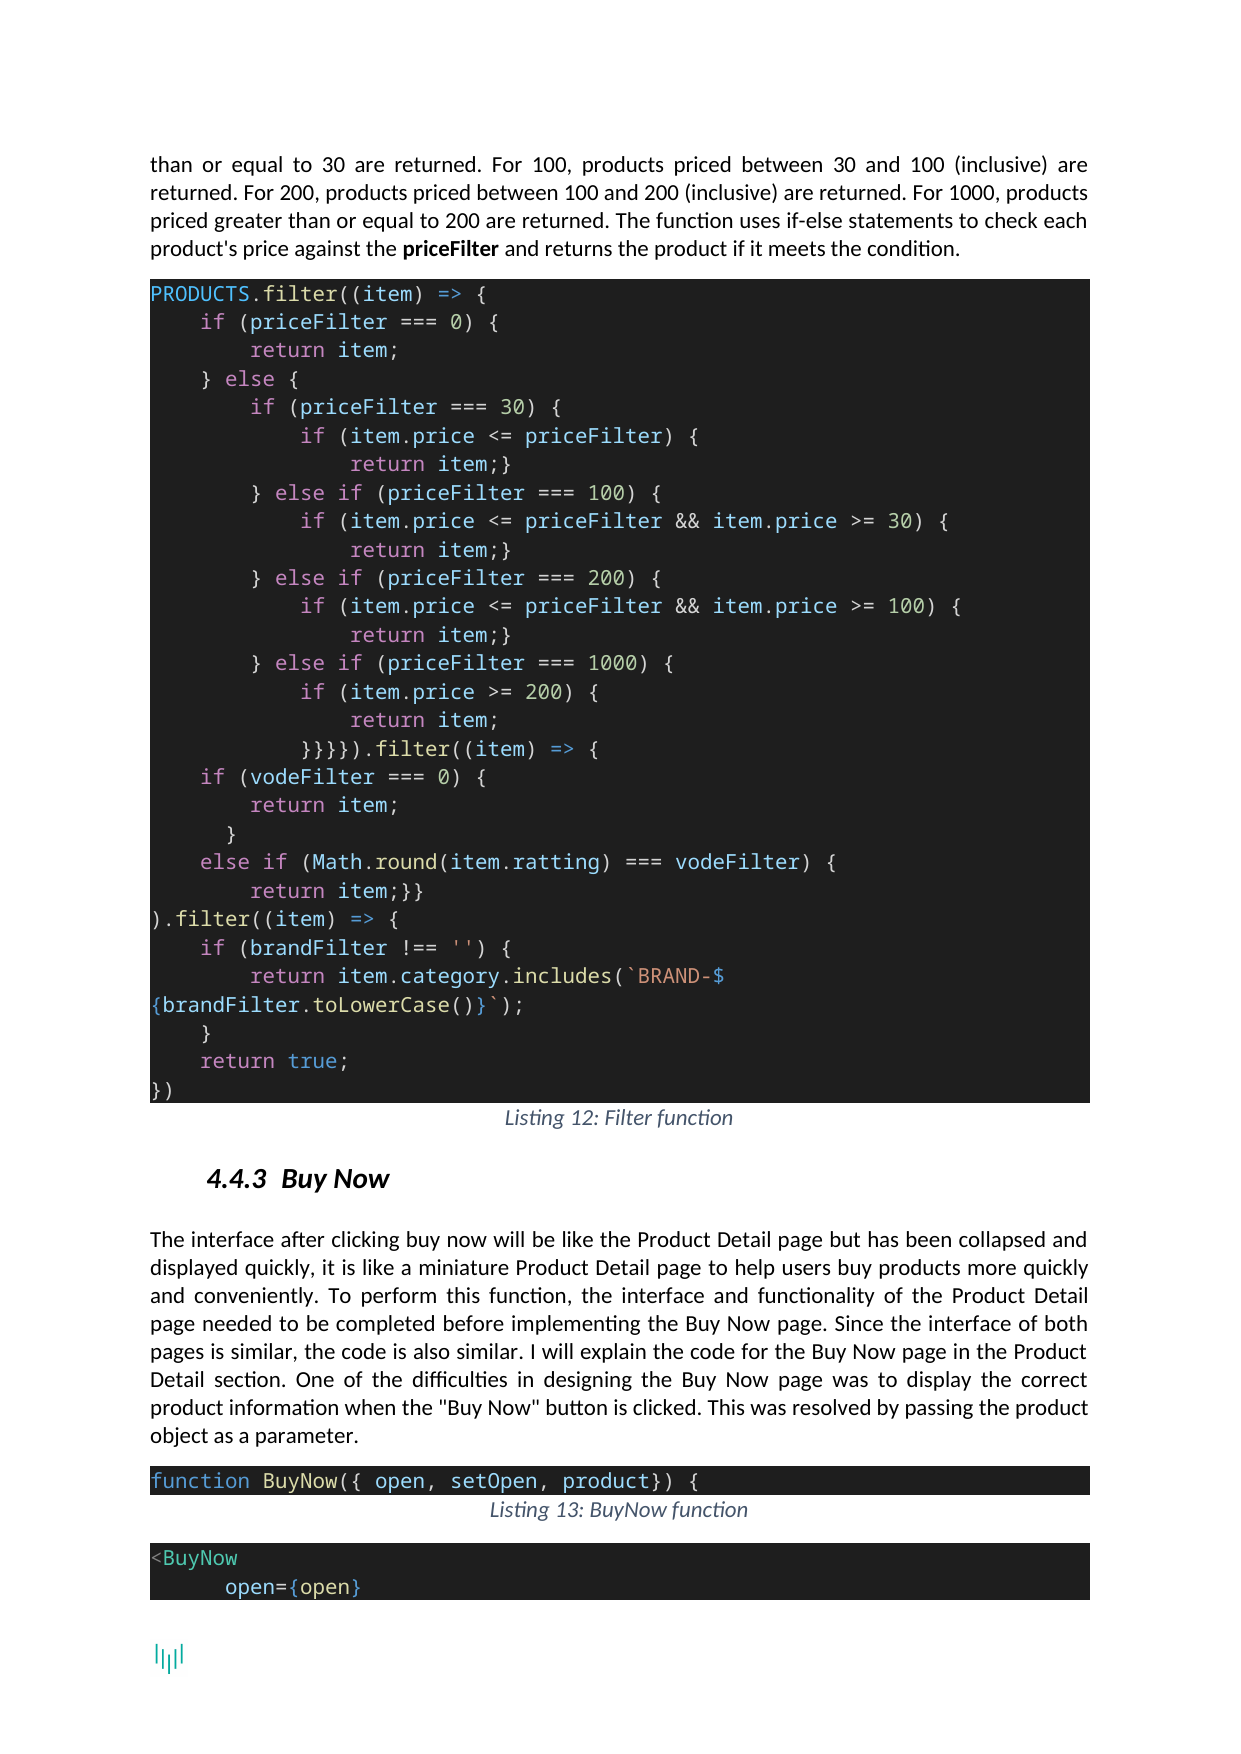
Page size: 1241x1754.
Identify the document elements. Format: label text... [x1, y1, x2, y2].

text function BuyNow({ open, setOpen, product}) { [150, 1466, 1090, 1495]
text } else if (priceFilter === 1000) { [150, 648, 1090, 677]
text }}}}).filter((item) => { [150, 734, 1090, 762]
text if (priceFilter === 30) { [150, 392, 1090, 421]
text open={open} [150, 1572, 1090, 1600]
text return item;} [150, 535, 1090, 563]
text if (item.price >= 200) { [150, 677, 1090, 705]
text return item;} [150, 449, 1090, 478]
text if (item.price <= priceFilter && item.price >= 100) { [150, 592, 1090, 620]
text else if (Math.round(item.ratting) === vodeFilter) { [150, 847, 1090, 876]
text if (brandFilter !== '') { [150, 933, 1090, 961]
text PRODUCTS.filter((item) => { [150, 279, 1090, 307]
text if (item.price <= priceFilter && item.price >= 30) { [150, 506, 1090, 535]
subtitle Buy Now [206, 1161, 1090, 1196]
text } else if (priceFilter === 100) { [150, 478, 1090, 506]
text return item;} [150, 620, 1090, 648]
text Listing 13: BuyNow function [150, 1495, 1090, 1523]
text ).filter((item) => { [150, 904, 1090, 933]
text <BuyNow [150, 1543, 1090, 1572]
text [150, 150, 1090, 262]
text The interface after clicking buy now will be like the Product Detail page but has been collapsed and displayed quickly, it is like a miniature Product Detail page to help users buy products more quickly and conveniently. To perform this function, the interface and functionality of the Product Detail page needed to be completed before implementing the Buy Now page. Since the interface of both pages is similar, the code is also similar. I will explain the code for the Buy Now page in the Product Detail section. One of the difficulties in designing the Buy Now page was to display the correct product information when the "Buy Now" button is clicked. This was resolved by passing the product object as a parameter. [150, 1225, 1090, 1449]
text Listing 12: Filter function [150, 1103, 1090, 1131]
text return item; [150, 791, 1090, 819]
text }) [150, 1075, 1090, 1103]
text } [150, 1018, 1090, 1047]
text return item.category.includes(`BRAND-${brandFilter.toLowerCase()}`); [150, 961, 1090, 1018]
text return item;}} [150, 876, 1090, 904]
text if (vodeFilter === 0) { [150, 762, 1090, 791]
text return item; [150, 705, 1090, 734]
text if (item.price <= priceFilter) { [150, 421, 1090, 449]
text if (priceFilter === 0) { [150, 307, 1090, 336]
picture [150, 1639, 188, 1677]
text } else { [150, 364, 1090, 392]
text } else if (priceFilter === 200) { [150, 563, 1090, 592]
text } [150, 819, 1090, 847]
text return true; [150, 1047, 1090, 1075]
text return item; [150, 336, 1090, 364]
